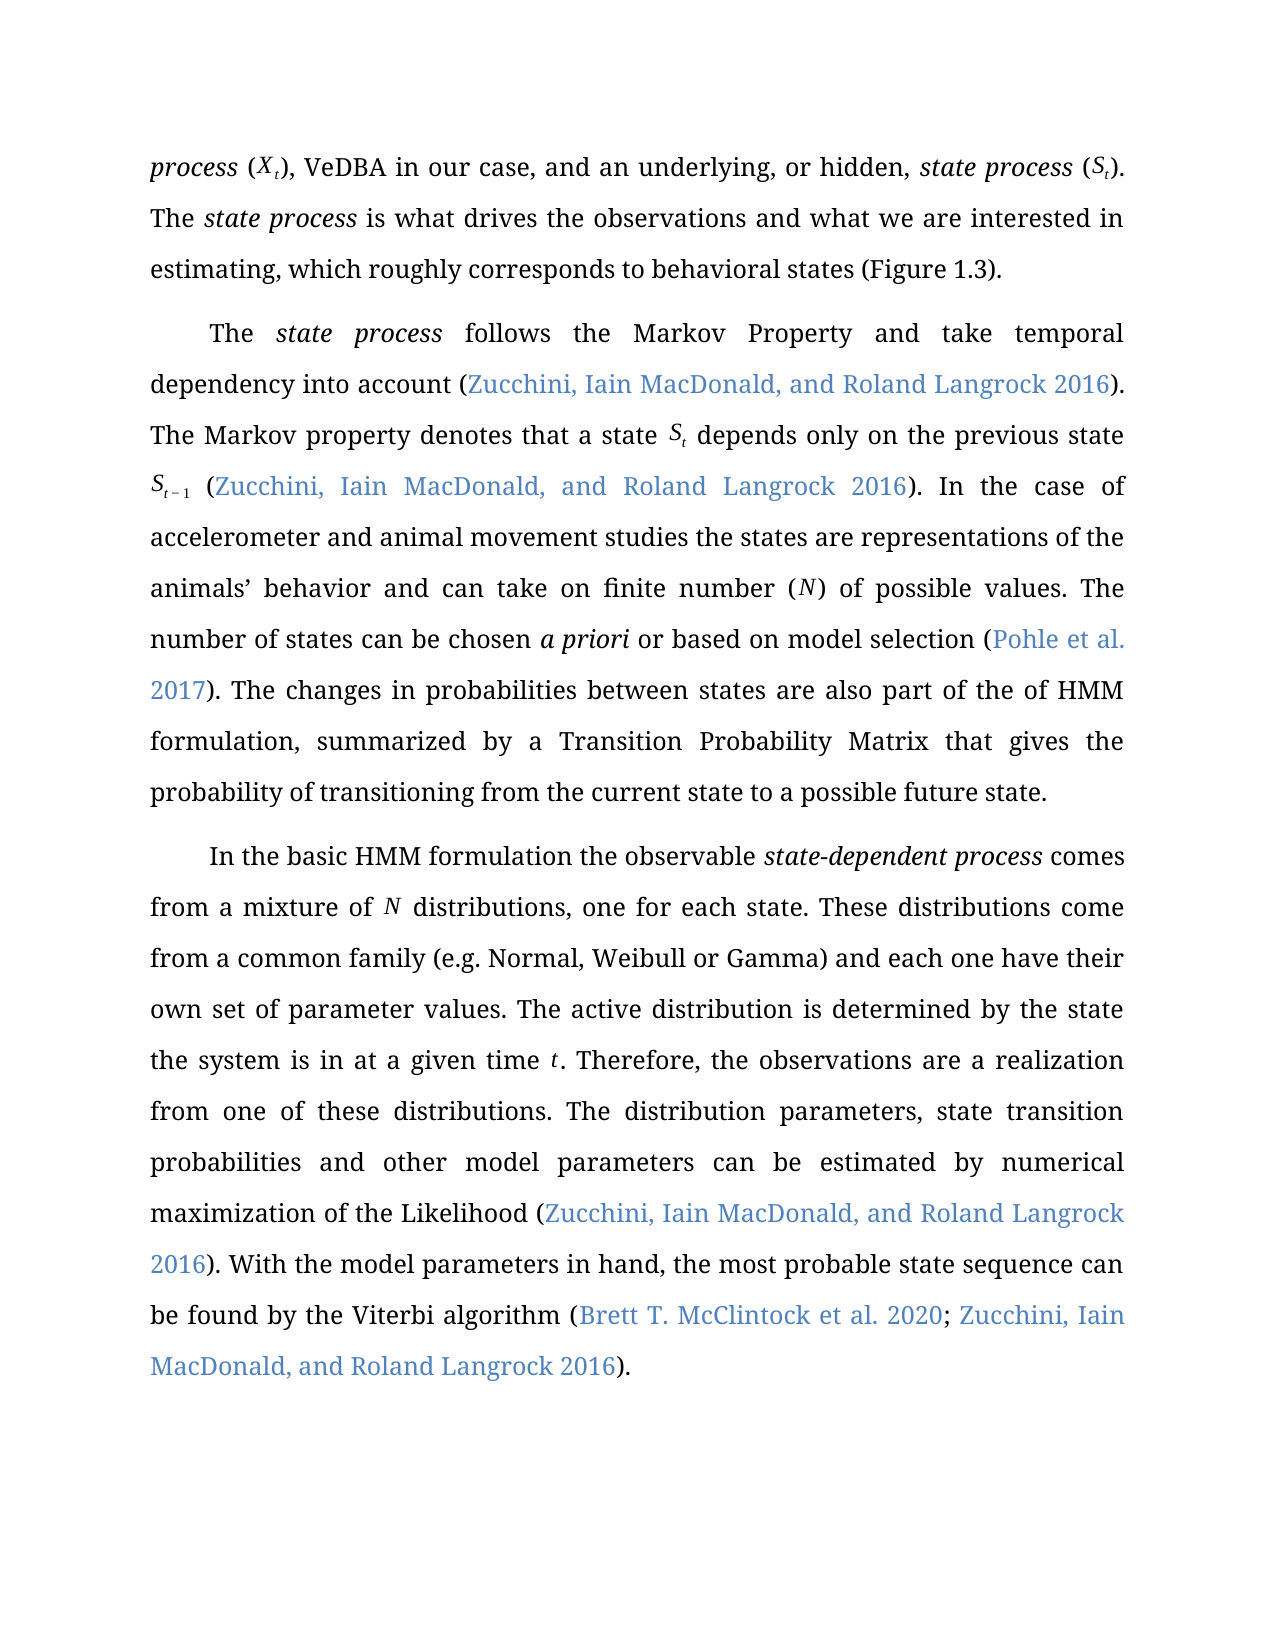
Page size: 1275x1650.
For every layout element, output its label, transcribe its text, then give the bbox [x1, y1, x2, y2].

text In the basic HMM formulation the observable state-dependent process comes from a mixture of distributions, one for each state. These distributions come from a common family (e.g. Normal, Weibull or Gamma) and each one have their own set of parameter values. The active distribution is determined by the state the system is in at a given time . Therefore, the observations are a realization from one of these distributions. The distribution parameters, state transition probabilities and other model parameters can be estimated by numerical maximization of the Likelihood (Zucchini, Iain MacDonald, and Roland Langrock 2016). With the model parameters in hand, the most probable state sequence can be found by the Viterbi algorithm (Brett T. McClintock et al. 2020; Zucchini, Iain MacDonald, and Roland Langrock 2016). [150, 838, 1125, 1383]
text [150, 150, 1125, 286]
text The state process follows the Markov Property and take temporal dependency into account (Zucchini, Iain MacDonald, and Roland Langrock 2016). The Markov property denotes that a state depends only on the previous state (Zucchini, Iain MacDonald, and Roland Langrock 2016). In the case of accelerometer and animal movement studies the states are representations of the animals’ behavior and can take on finite number () of possible values. The number of states can be chosen a priori or based on model selection (Pohle et al. 2017). The changes in probabilities between states are also part of the of HMM formulation, summarized by a Transition Probability Matrix that gives the probability of transitioning from the current state to a possible future state. [150, 316, 1125, 809]
